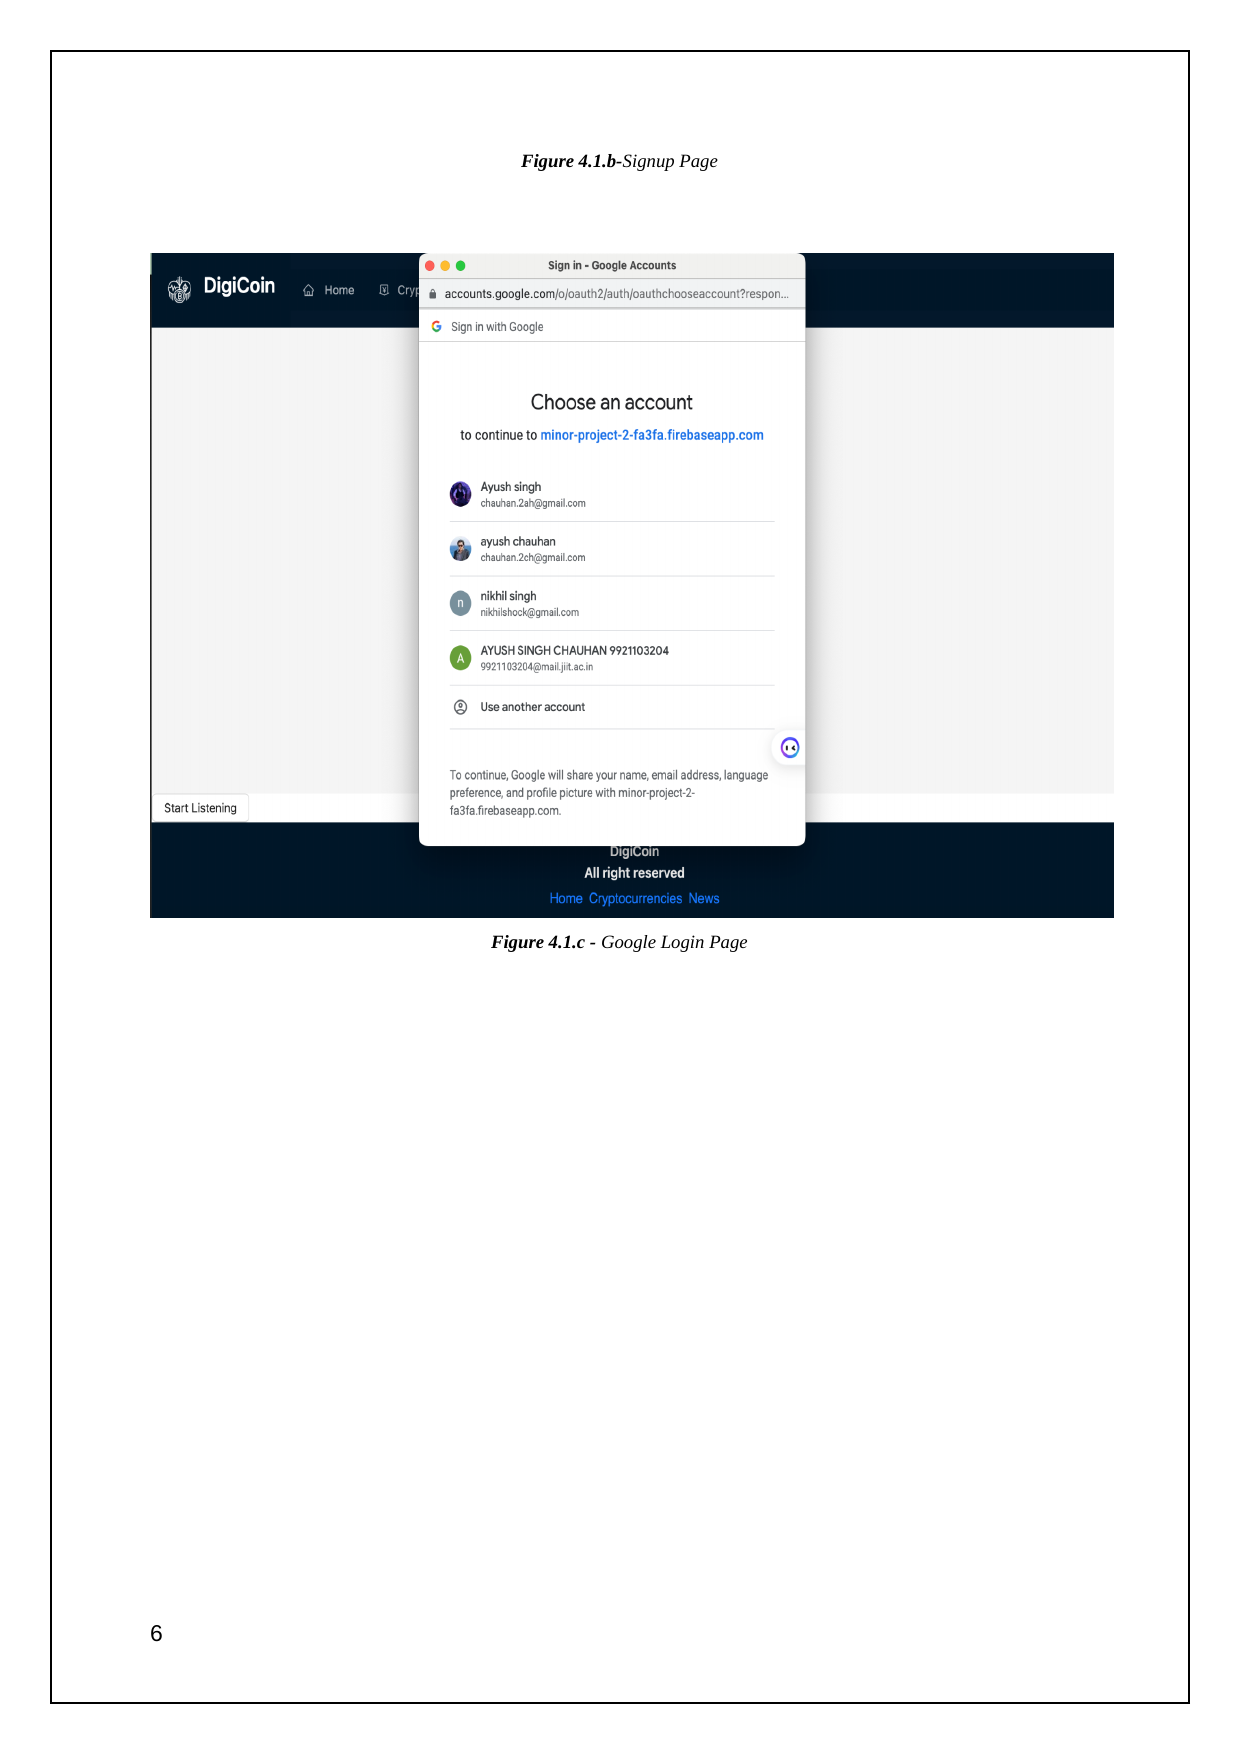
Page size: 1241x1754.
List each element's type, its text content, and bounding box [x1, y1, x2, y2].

text Figure 4.1.b-Signup Page [150, 150, 1090, 172]
picture [150, 253, 1114, 918]
text Figure 4.1.c - Google Login Page [150, 931, 1090, 952]
